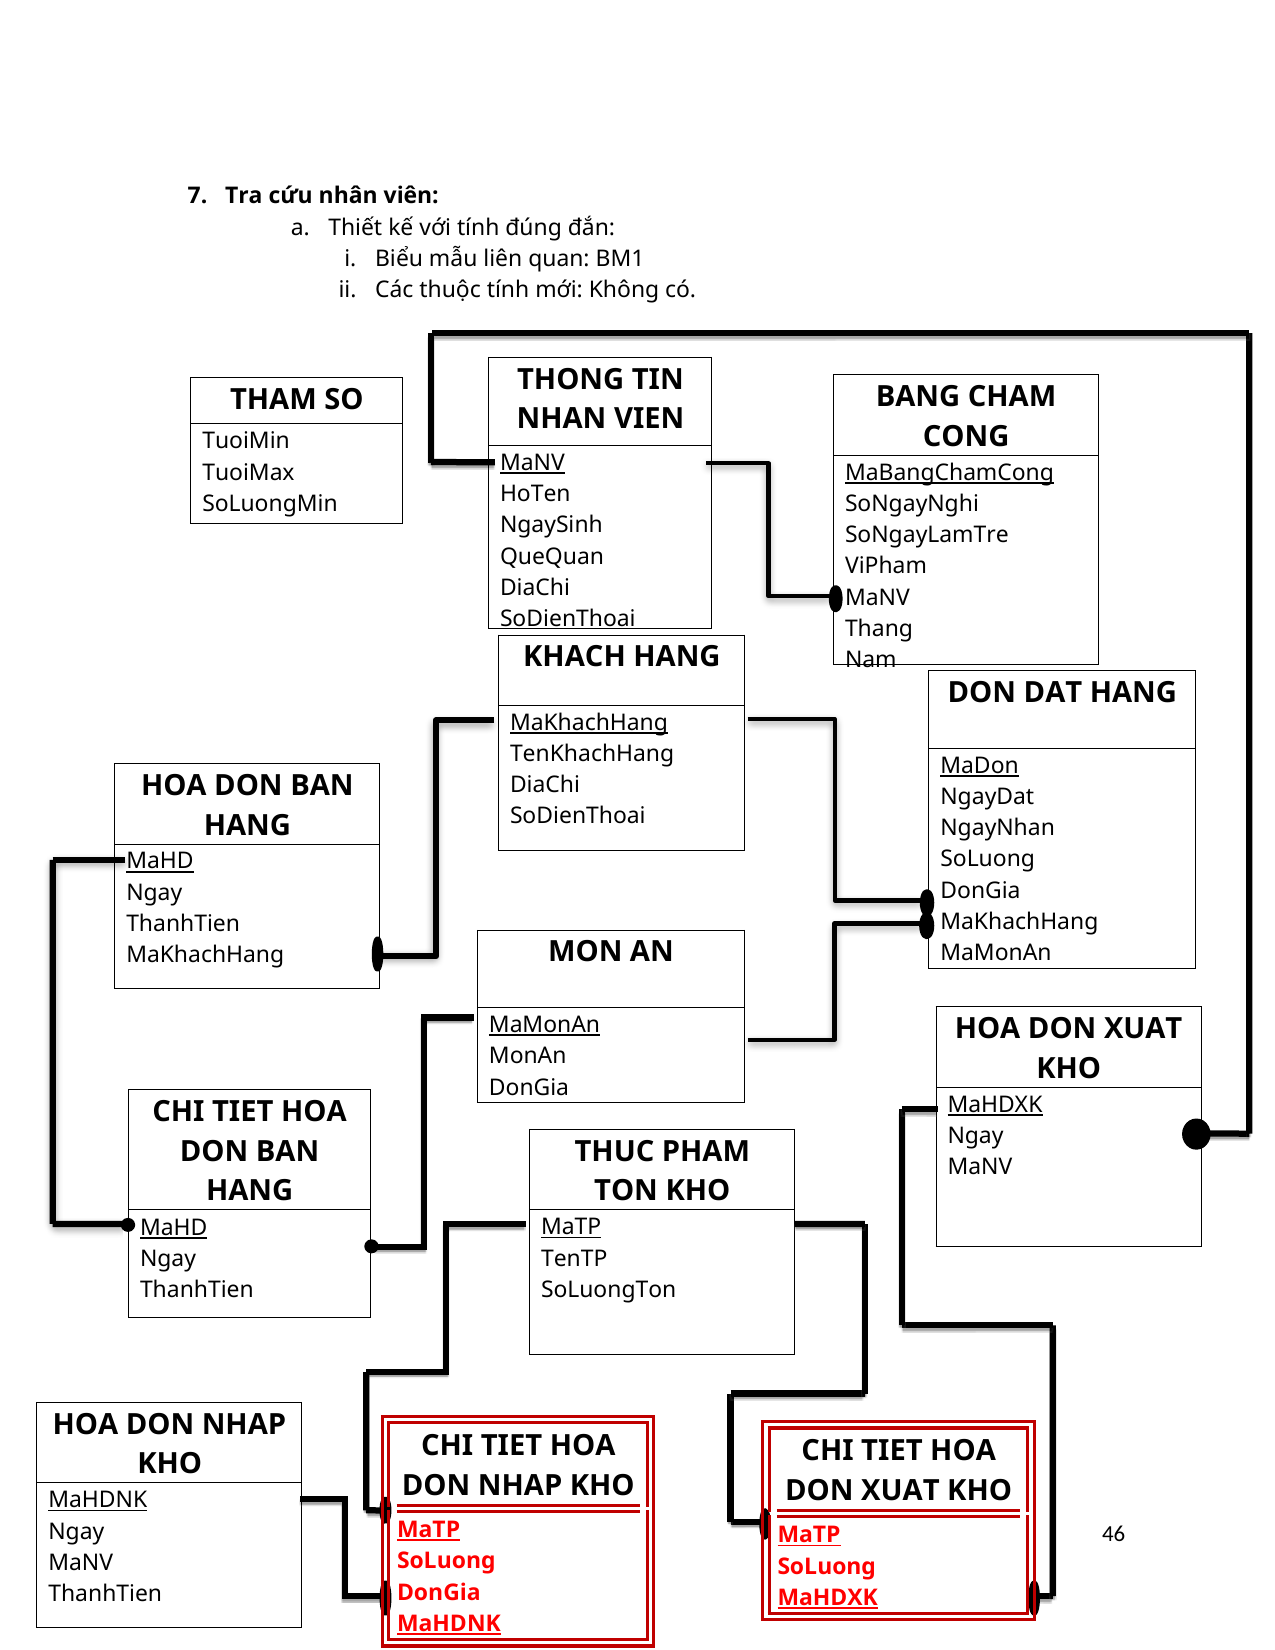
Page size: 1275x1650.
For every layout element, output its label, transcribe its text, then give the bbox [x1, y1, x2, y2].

list Thiết kế với tính đúng đắn: [291, 210, 1125, 242]
list Các thuộc tính mới: Không có. [356, 273, 1125, 304]
list Biểu mẫu liên quan: BM1 [356, 242, 1125, 273]
list Tra cứu nhân viên: [187, 179, 1125, 210]
